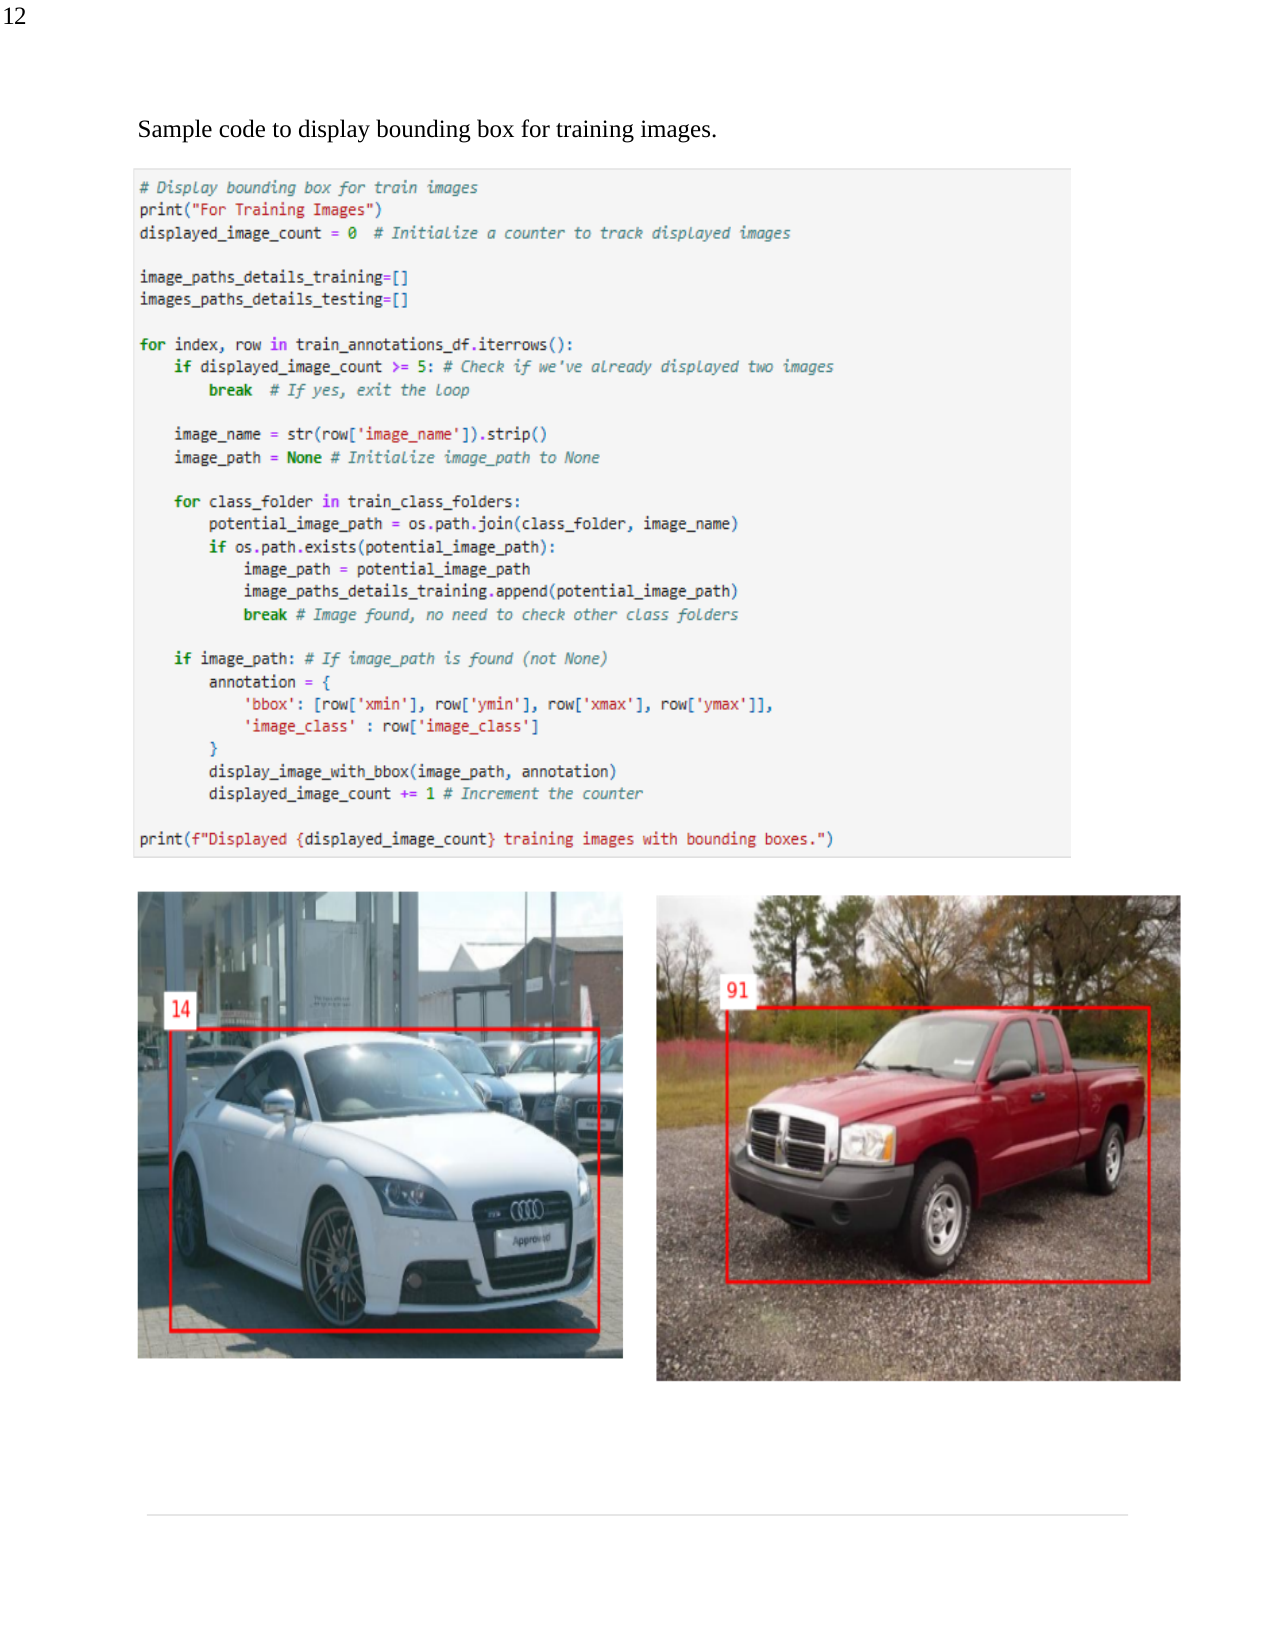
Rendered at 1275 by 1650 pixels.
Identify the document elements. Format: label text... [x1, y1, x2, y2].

text Sample code to display bounding box for training images. [112, 114, 1200, 143]
picture [640, 881, 1196, 1390]
picture [133, 167, 1071, 858]
picture [128, 881, 635, 1390]
